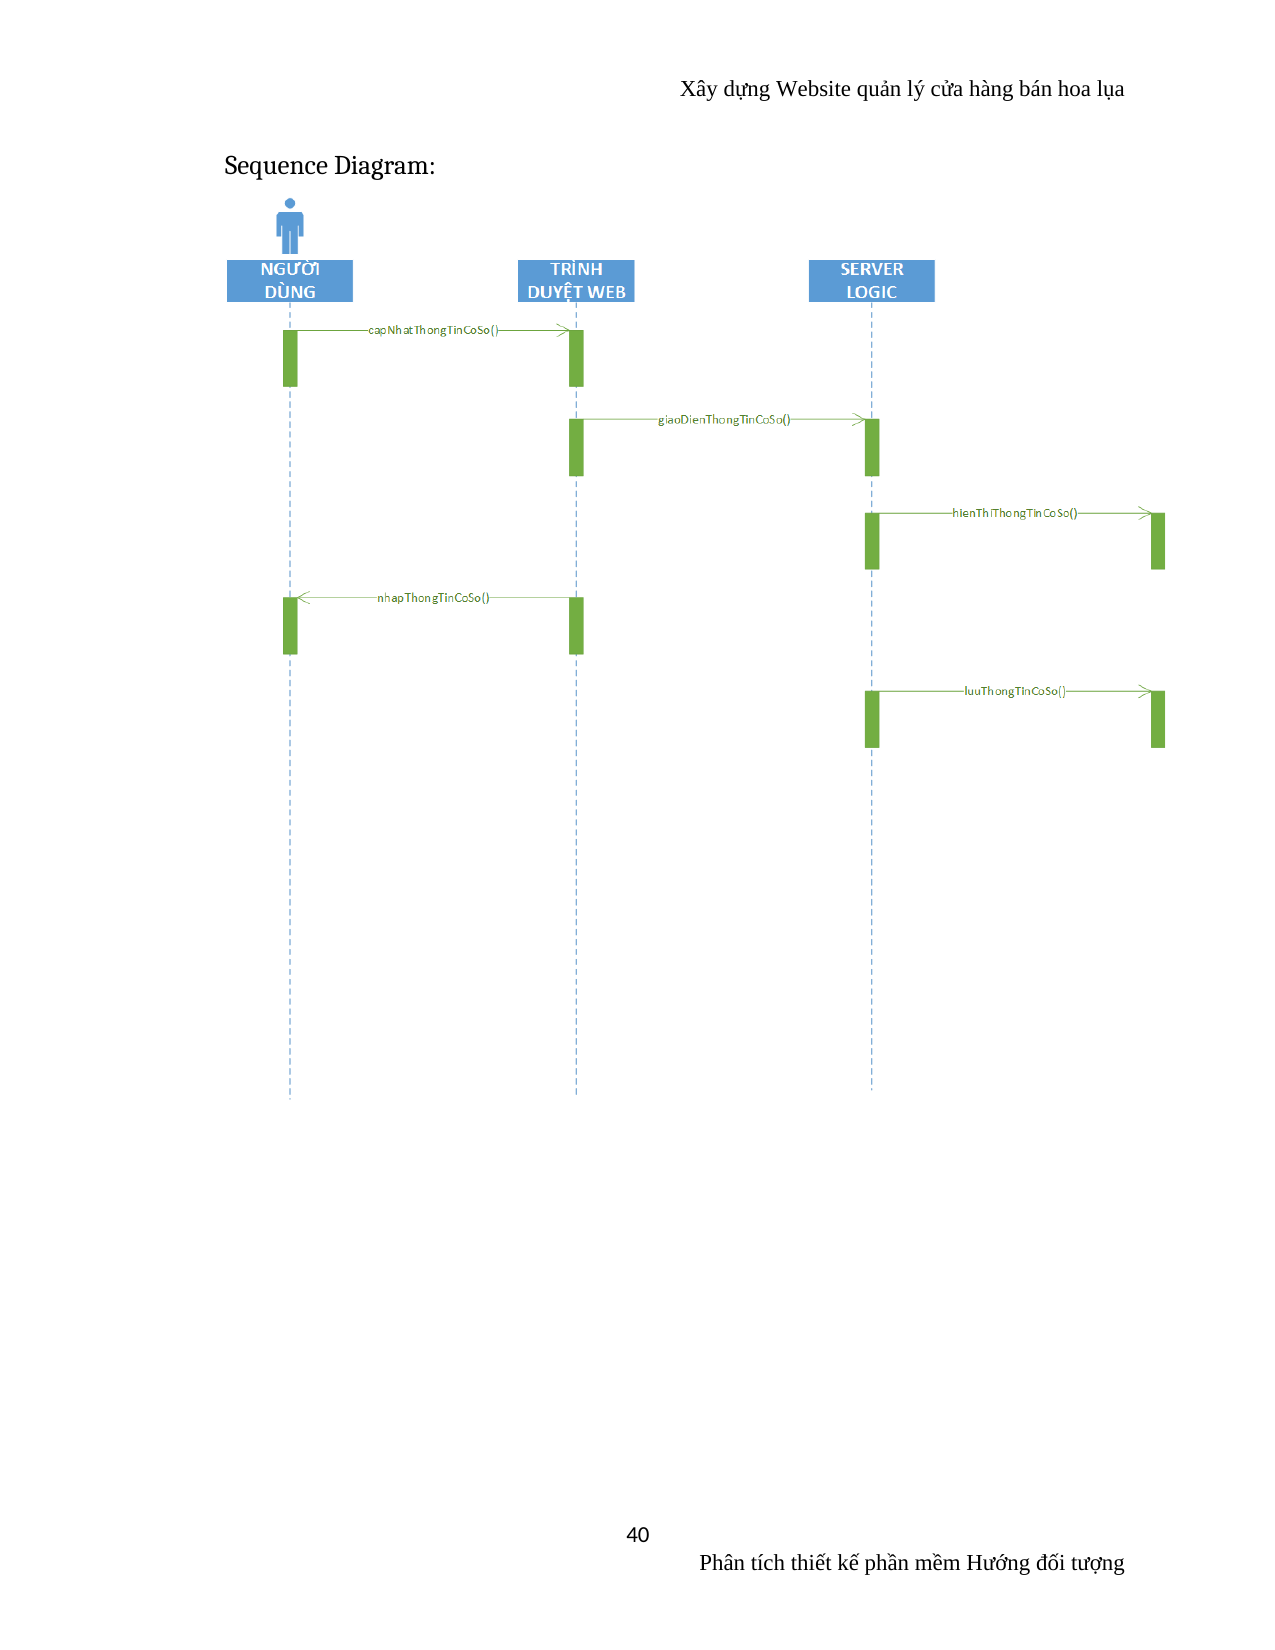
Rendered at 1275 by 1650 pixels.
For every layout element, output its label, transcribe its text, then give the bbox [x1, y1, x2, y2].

list Sequence Diagram: [225, 150, 1125, 181]
picture [225, 196, 1166, 1100]
